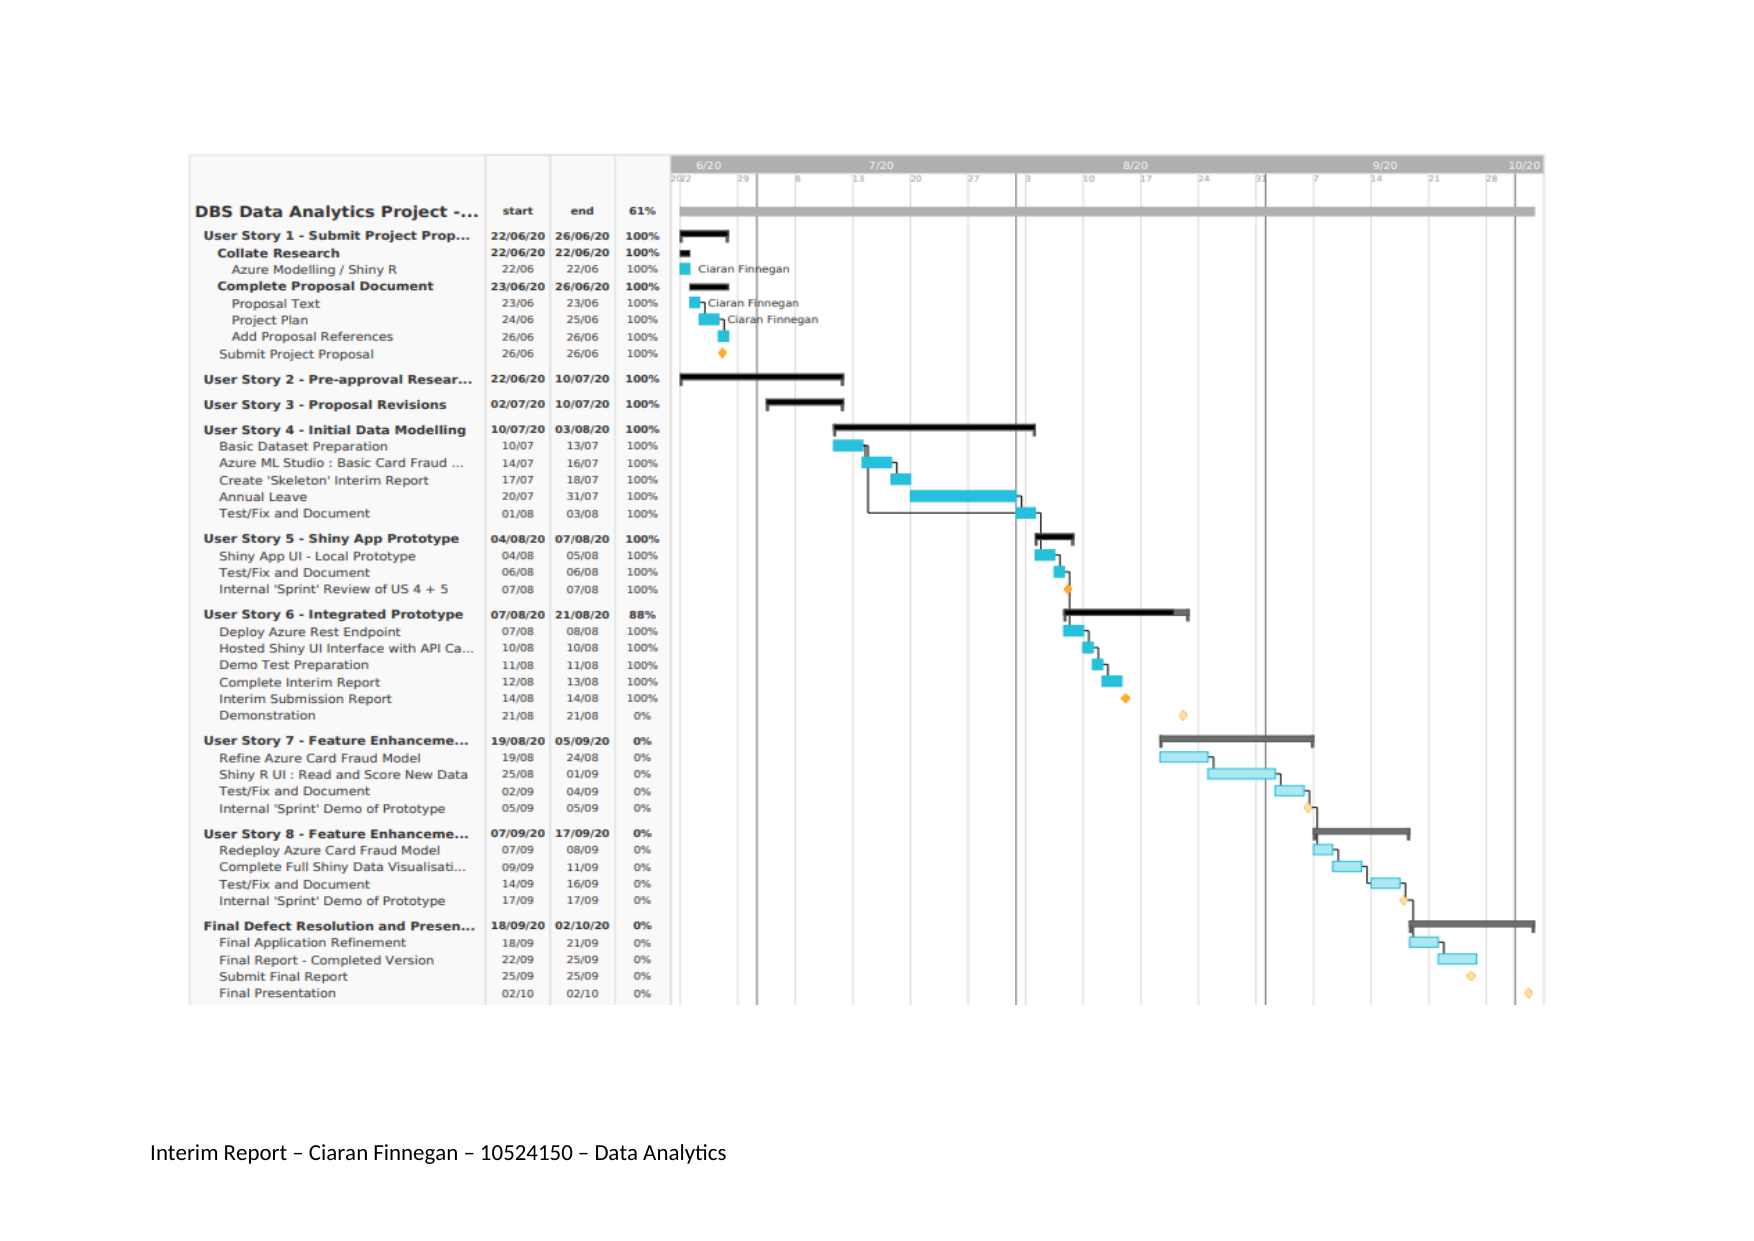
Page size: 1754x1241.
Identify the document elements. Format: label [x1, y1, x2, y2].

picture [187, 150, 1551, 1005]
